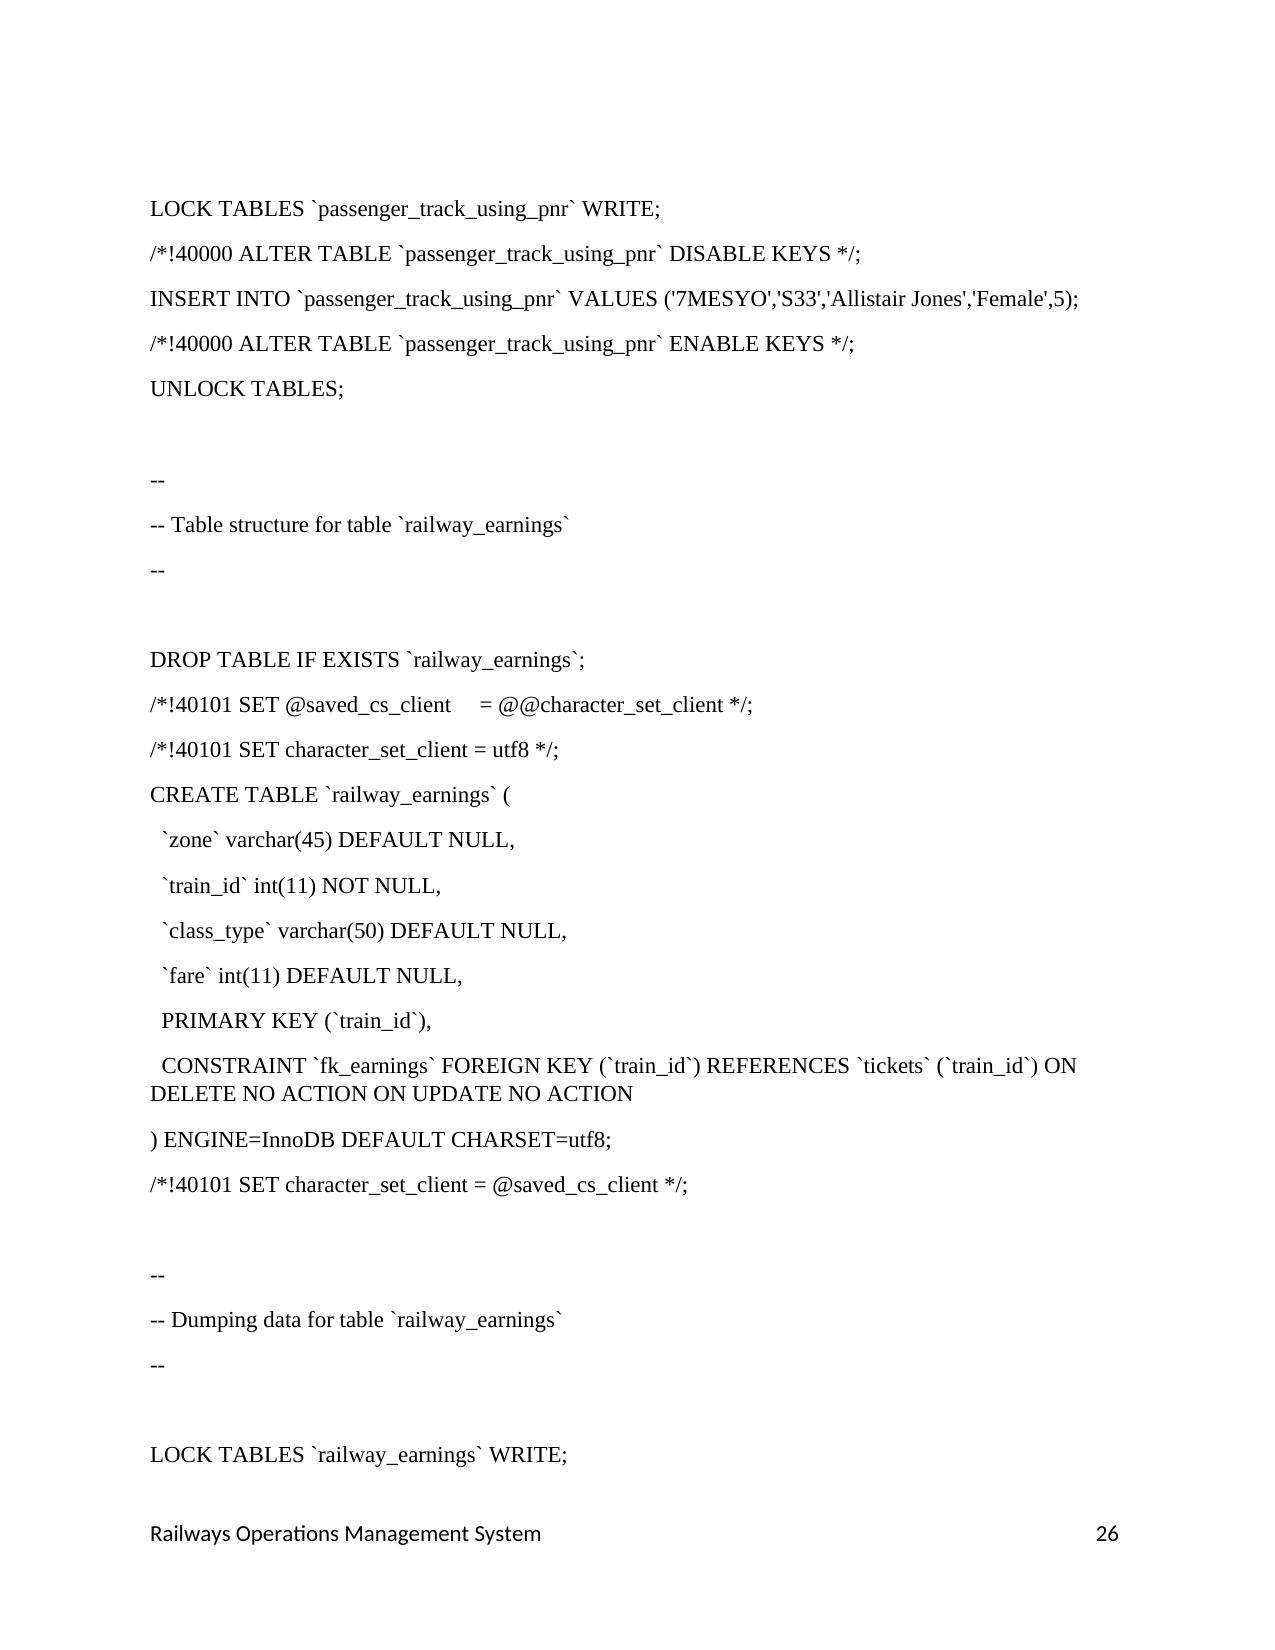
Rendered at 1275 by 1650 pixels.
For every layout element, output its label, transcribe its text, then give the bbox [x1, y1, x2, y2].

text /*!40101 SET character_set_client = @saved_cs_client */; [150, 1171, 1125, 1197]
text LOCK TABLES `passenger_track_using_pnr` WRITE; [150, 195, 1125, 221]
text /*!40000 ALTER TABLE `passenger_track_using_pnr` ENABLE KEYS */; [150, 330, 1125, 357]
text `class_type` varchar(50) DEFAULT NULL, [150, 917, 1125, 943]
text INSERT INTO `passenger_track_using_pnr` VALUES ('7MESYO','S33','Allistair Jones','Female',5); [150, 285, 1125, 312]
text `zone` varchar(45) DEFAULT NULL, [150, 827, 1125, 853]
text -- [150, 466, 1125, 492]
text `fare` int(11) DEFAULT NULL, [150, 962, 1125, 988]
text -- [150, 1261, 1125, 1287]
text CREATE TABLE `railway_earnings` ( [150, 781, 1125, 808]
text -- Table structure for table `railway_earnings` [150, 511, 1125, 537]
text DROP TABLE IF EXISTS `railway_earnings`; [150, 646, 1125, 672]
text `train_id` int(11) NOT NULL, [150, 872, 1125, 898]
text CONSTRAINT `fk_earnings` FOREIGN KEY (`train_id`) REFERENCES `tickets` (`train_id`) ON DELETE NO ACTION ON UPDATE NO ACTION [150, 1052, 1125, 1107]
text LOCK TABLES `railway_earnings` WRITE; [150, 1441, 1125, 1468]
text -- [150, 556, 1125, 582]
text -- [150, 1351, 1125, 1377]
text -- Dumping data for table `railway_earnings` [150, 1306, 1125, 1332]
text /*!40000 ALTER TABLE `passenger_track_using_pnr` DISABLE KEYS */; [150, 240, 1125, 267]
text /*!40101 SET @saved_cs_client = @@character_set_client */; [150, 691, 1125, 718]
text ) ENGINE=InnoDB DEFAULT CHARSET=utf8; [150, 1126, 1125, 1152]
text UNLOCK TABLES; [150, 376, 1125, 402]
text PRIMARY KEY (`train_id`), [150, 1007, 1125, 1033]
text /*!40101 SET character_set_client = utf8 */; [150, 736, 1125, 763]
